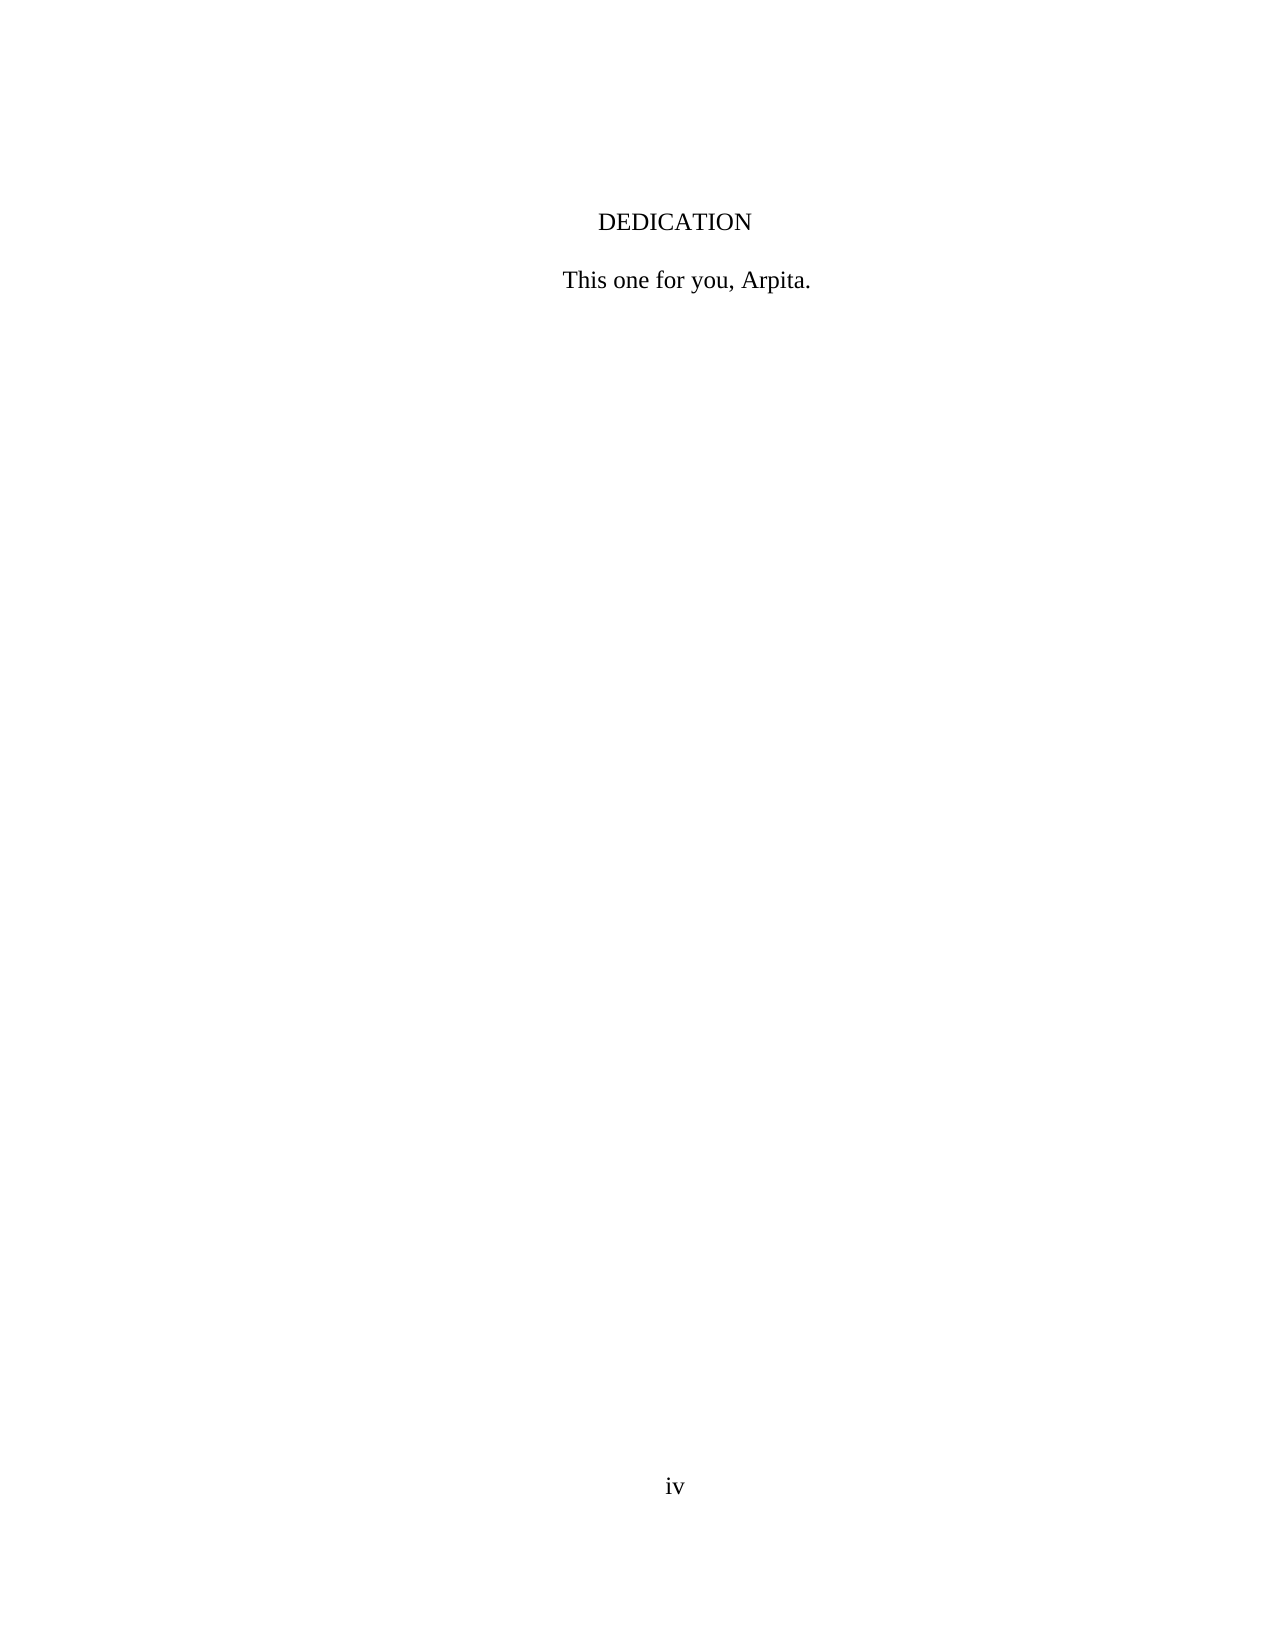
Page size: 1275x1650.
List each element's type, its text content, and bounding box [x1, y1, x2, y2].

text This one for you, Arpita. [225, 265, 1125, 294]
text DEDICATION [225, 207, 1125, 236]
